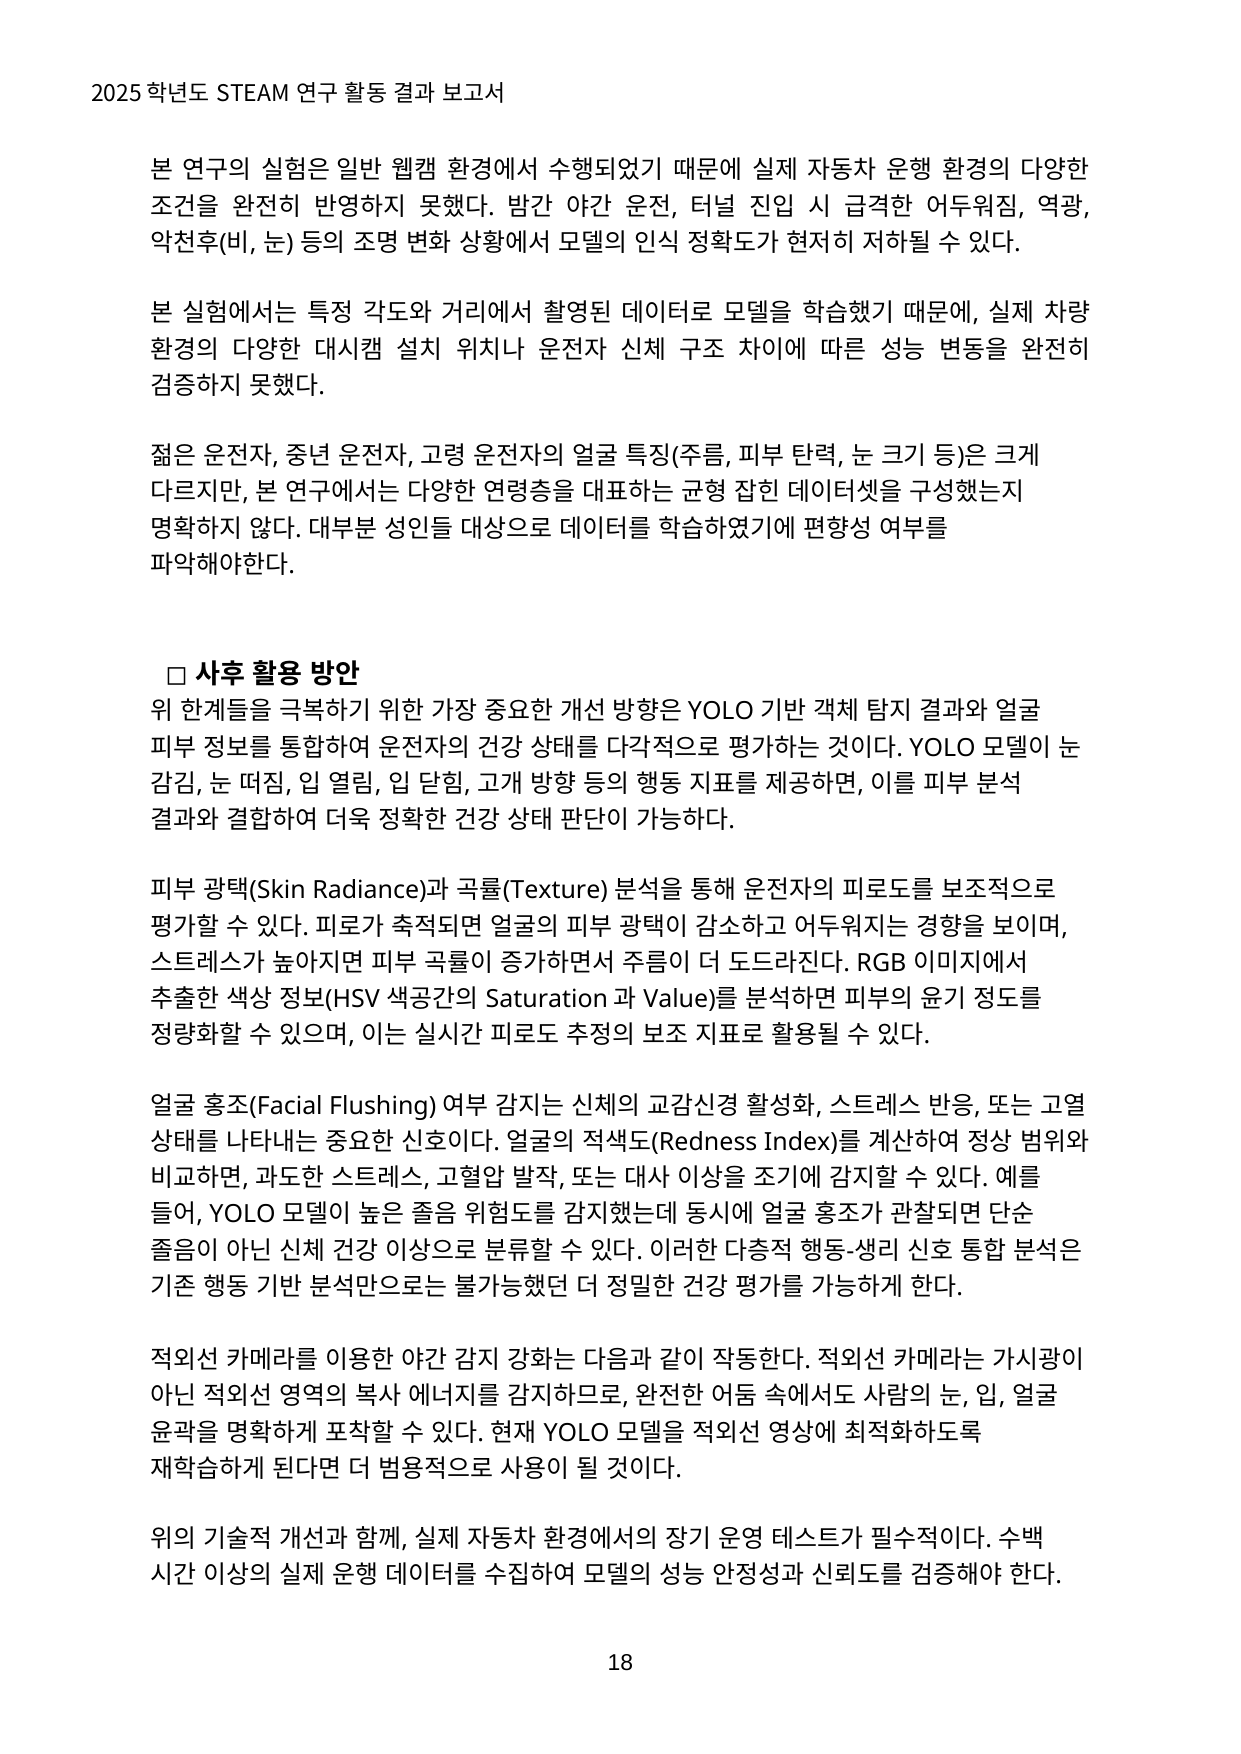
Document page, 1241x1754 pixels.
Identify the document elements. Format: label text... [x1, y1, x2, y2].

text 적외선 카메라를 이용한 야간 감지 강화는 다음과 같이 작동한다. 적외선 카메라는 가시광이 아닌 적외선 영역의 복사 에너지를 감지하므로, 완전한 어둠 속에서도 사람의 눈, 입, 얼굴 윤곽을 명확하게 포착할 수 있다. 현재 YOLO 모델을 적외선 영상에 최적화하도록 재학습하게 된다면 더 범용적으로 사용이 될 것이다. [150, 1339, 1090, 1484]
text 피부 광택(Skin Radiance)과 곡률(Texture) 분석을 통해 운전자의 피로도를 보조적으로 평가할 수 있다. 피로가 축적되면 얼굴의 피부 광택이 감소하고 어두워지는 경향을 보이며, 스트레스가 높아지면 피부 곡률이 증가하면서 주름이 더 도드라진다. RGB 이미지에서 추출한 색상 정보(HSV 색공간의 Saturation과 Value)를 분석하면 피부의 윤기 정도를 정량화할 수 있으며, 이는 실시간 피로도 추정의 보조 지표로 활용될 수 있다. [150, 870, 1090, 1051]
text 젊은 운전자, 중년 운전자, 고령 운전자의 얼굴 특징(주름, 피부 탄력, 눈 크기 등)은 크게 다르지만, 본 연구에서는 다양한 연령층을 대표하는 균형 잡힌 데이터셋을 구성했는지 명확하지 않다. 대부분 성인들 대상으로 데이터를 학습하였기에 편향성 여부를 파악해야한다. [150, 436, 1090, 581]
text 위 한계들을 극복하기 위한 가장 중요한 개선 방향은 YOLO 기반 객체 탐지 결과와 얼굴 피부 정보를 통합하여 운전자의 건강 상태를 다각적으로 평가하는 것이다. YOLO 모델이 눈 감김, 눈 떠짐, 입 열림, 입 닫힘, 고개 방향 등의 행동 지표를 제공하면, 이를 피부 분석 결과와 결합하여 더욱 정확한 건강 상태 판단이 가능하다. [150, 691, 1090, 836]
text 본 실험에서는 특정 각도와 거리에서 촬영된 데이터로 모델을 학습했기 때문에, 실제 차량 환경의 다양한 대시캠 설치 위치나 운전자 신체 구조 차이에 따른 성능 변동을 완전히 검증하지 못했다. [150, 293, 1090, 402]
text 얼굴 홍조(Facial Flushing) 여부 감지는 신체의 교감신경 활성화, 스트레스 반응, 또는 고열 상태를 나타내는 중요한 신호이다. 얼굴의 적색도(Redness Index)를 계산하여 정상 범위와 비교하면, 과도한 스트레스, 고혈압 발작, 또는 대사 이상을 조기에 감지할 수 있다. 예를 들어, YOLO 모델이 높은 졸음 위험도를 감지했는데 동시에 얼굴 홍조가 관찰되면 단순 졸음이 아닌 신체 건강 이상으로 분류할 수 있다. 이러한 다층적 행동-생리 신호 통합 분석은 기존 행동 기반 분석만으로는 불가능했던 더 정밀한 건강 평가를 가능하게 한다. [150, 1085, 1090, 1303]
text ◻ 사후 활용 방안 [150, 652, 1090, 691]
text 본 연구의 실험은 일반 웹캠 환경에서 수행되었기 때문에 실제 자동차 운행 환경의 다양한 조건을 완전히 반영하지 못했다. 밤간 야간 운전, 터널 진입 시 급격한 어두워짐, 역광, 악천후(비, 눈) 등의 조명 변화 상황에서 모델의 인식 정확도가 현저히 저하될 수 있다. [150, 150, 1090, 259]
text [150, 1519, 1090, 1591]
